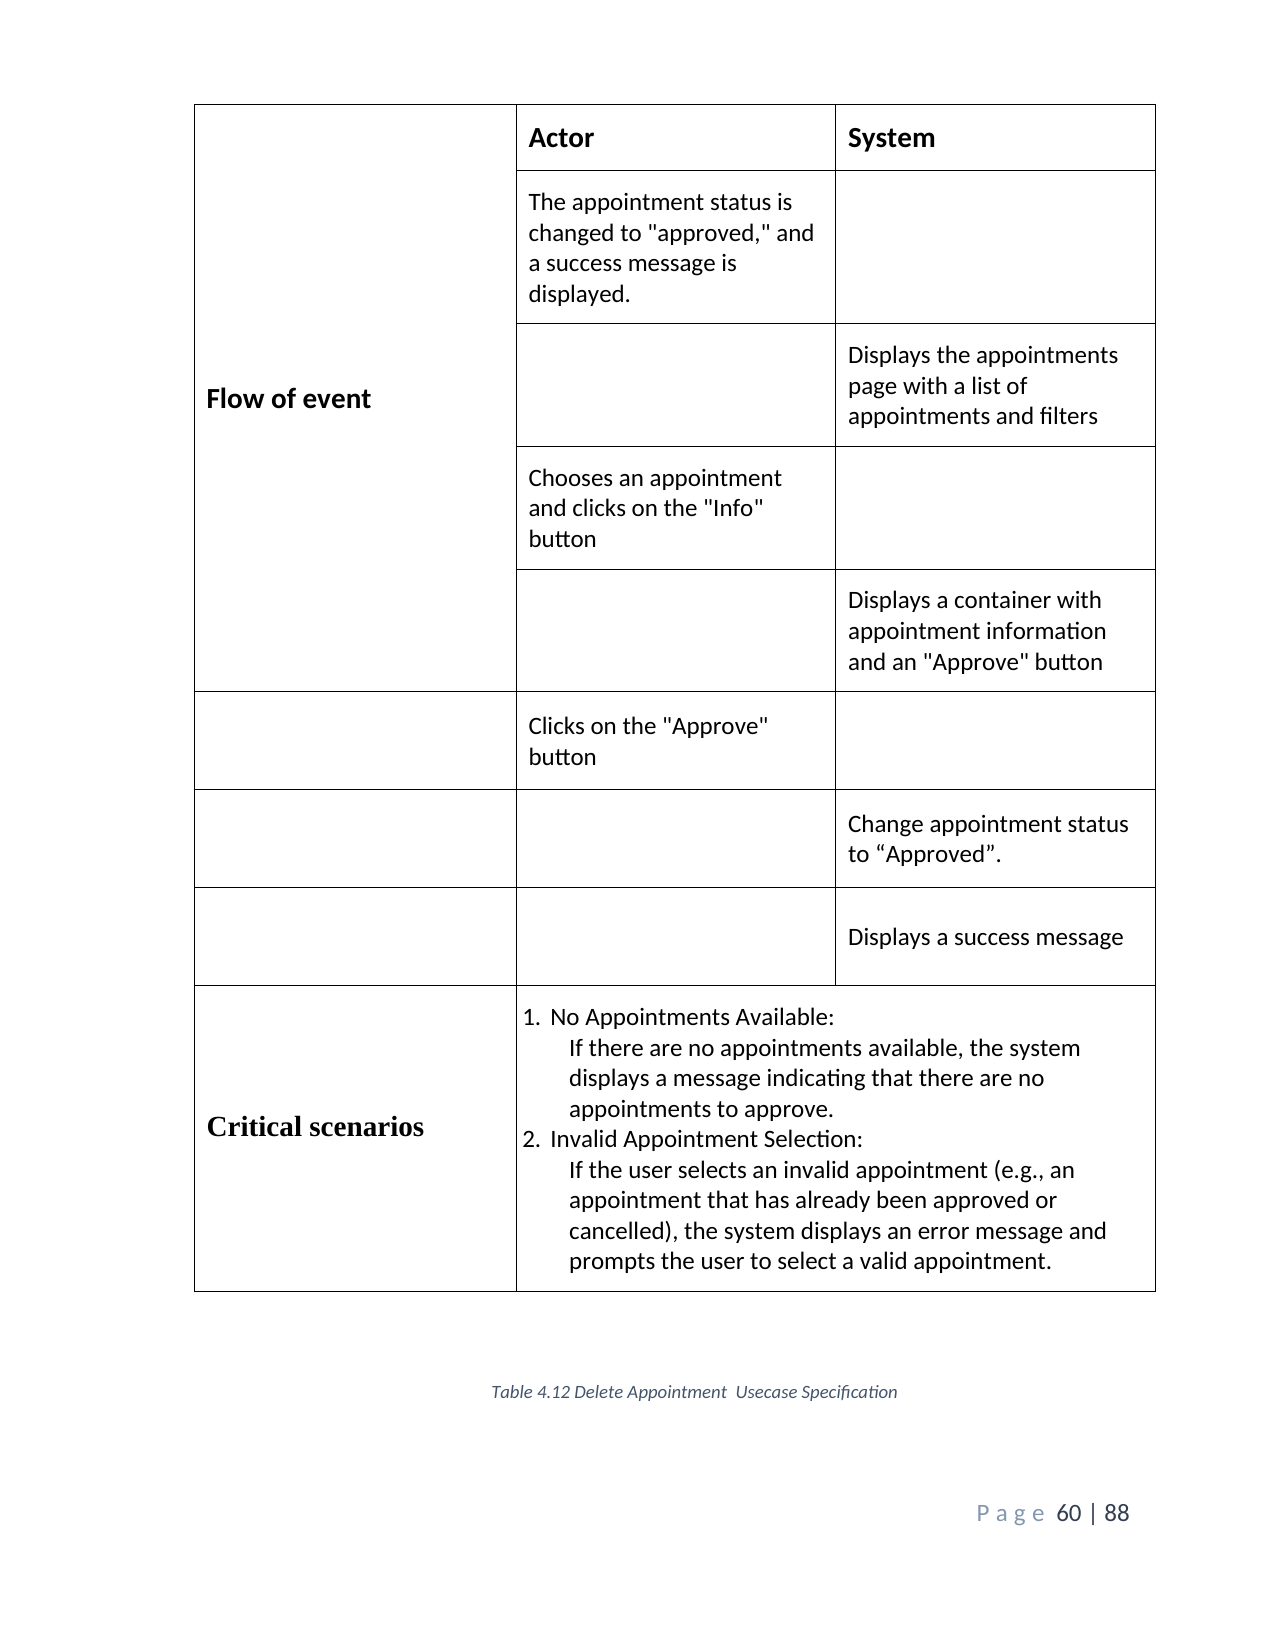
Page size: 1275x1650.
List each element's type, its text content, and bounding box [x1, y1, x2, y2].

table_cell Clicks on the "Approve" button [517, 692, 835, 789]
table_cell [517, 324, 835, 446]
table_cell The appointment status is changed to "approved," and a success message is displayed. [517, 171, 835, 323]
table_cell Displays the appointments page with a list of appointments and filters [836, 324, 1155, 446]
table_cell Displays a success message [836, 888, 1155, 985]
table_cell Chooses an appointment and clicks on the "Info" button [517, 447, 835, 568]
table_cell No Appointments Available: If there are no appointments available, the system displays a message indicating that there are no appointments to approve. Invalid Appointment Selection: If the user selects an invalid appointment (e.g., an appointment that has already been approved or cancelled), the system displays an error message and prompts the user to select a valid appointment. [517, 986, 1155, 1291]
table_cell Critical scenarios [195, 986, 516, 1291]
table_cell Change appointment status to “Approved”. [836, 790, 1155, 887]
table_cell Flow of event [195, 105, 516, 691]
table_cell [517, 570, 835, 691]
table_cell [195, 888, 516, 985]
table_cell Actor [517, 105, 835, 170]
table_cell [836, 692, 1155, 789]
table_cell System [836, 105, 1155, 170]
table_cell [195, 790, 516, 887]
table_cell [195, 692, 516, 789]
table_cell Displays a container with appointment information and an "Approve" button [836, 570, 1155, 691]
table_cell [517, 888, 835, 985]
table_cell [836, 171, 1155, 323]
table_cell [517, 790, 835, 887]
table_cell [836, 447, 1155, 568]
